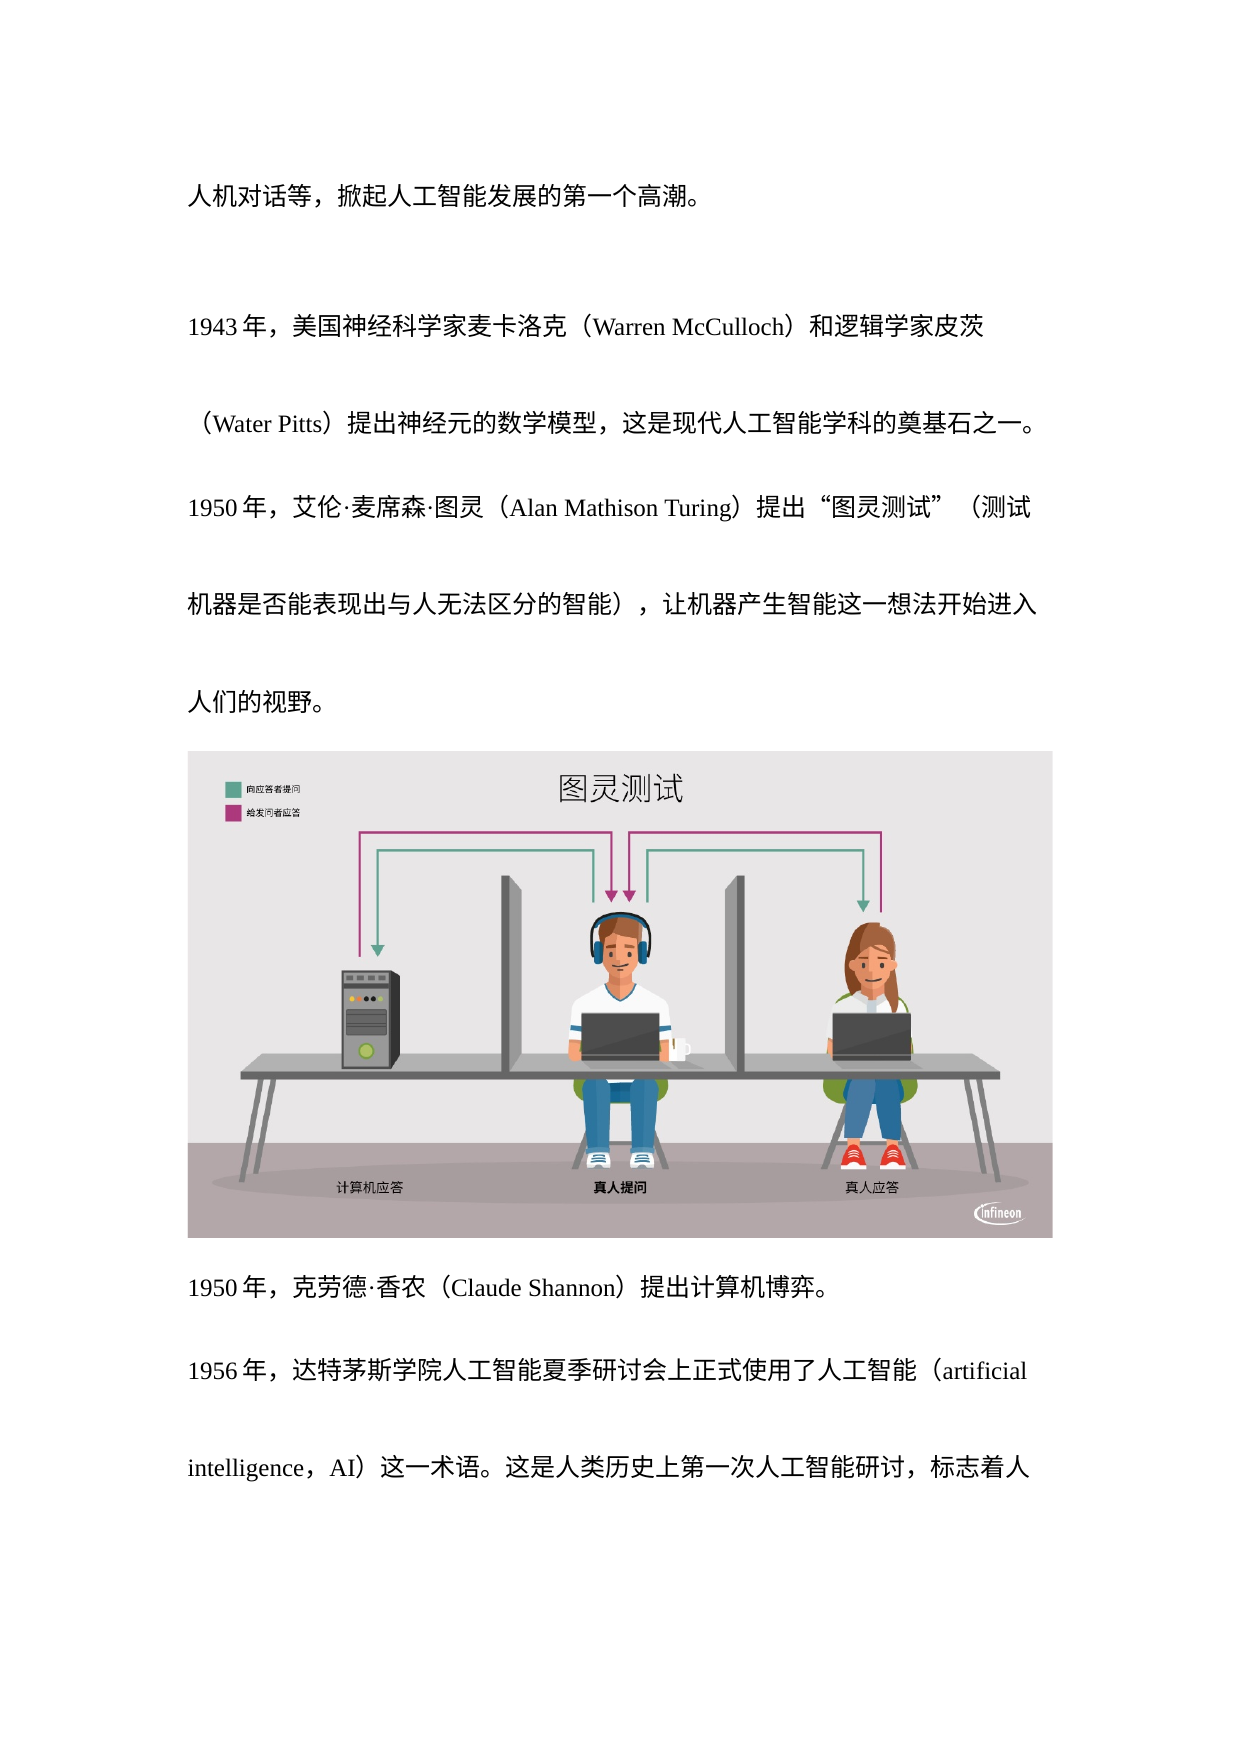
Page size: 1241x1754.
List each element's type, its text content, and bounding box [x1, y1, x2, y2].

text 1943年，美国神经科学家麦卡洛克（Warren McCulloch）和逻辑学家皮茨（Water Pitts）提出神经元的数学模型，这是现代人工智能学科的奠基石之一。 [187, 292, 1053, 454]
text 1950年，克劳德·香农（Claude Shannon）提出计算机博弈。 [187, 1253, 1053, 1318]
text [187, 1336, 1053, 1498]
text 1950年，艾伦·麦席森·图灵（Alan Mathison Turing）提出“图灵测试”（测试机器是否能表现出与人无法区分的智能），让机器产生智能这一想法开始进入人们的视野。 [187, 473, 1053, 733]
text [187, 162, 1053, 227]
picture [187, 751, 1053, 1238]
